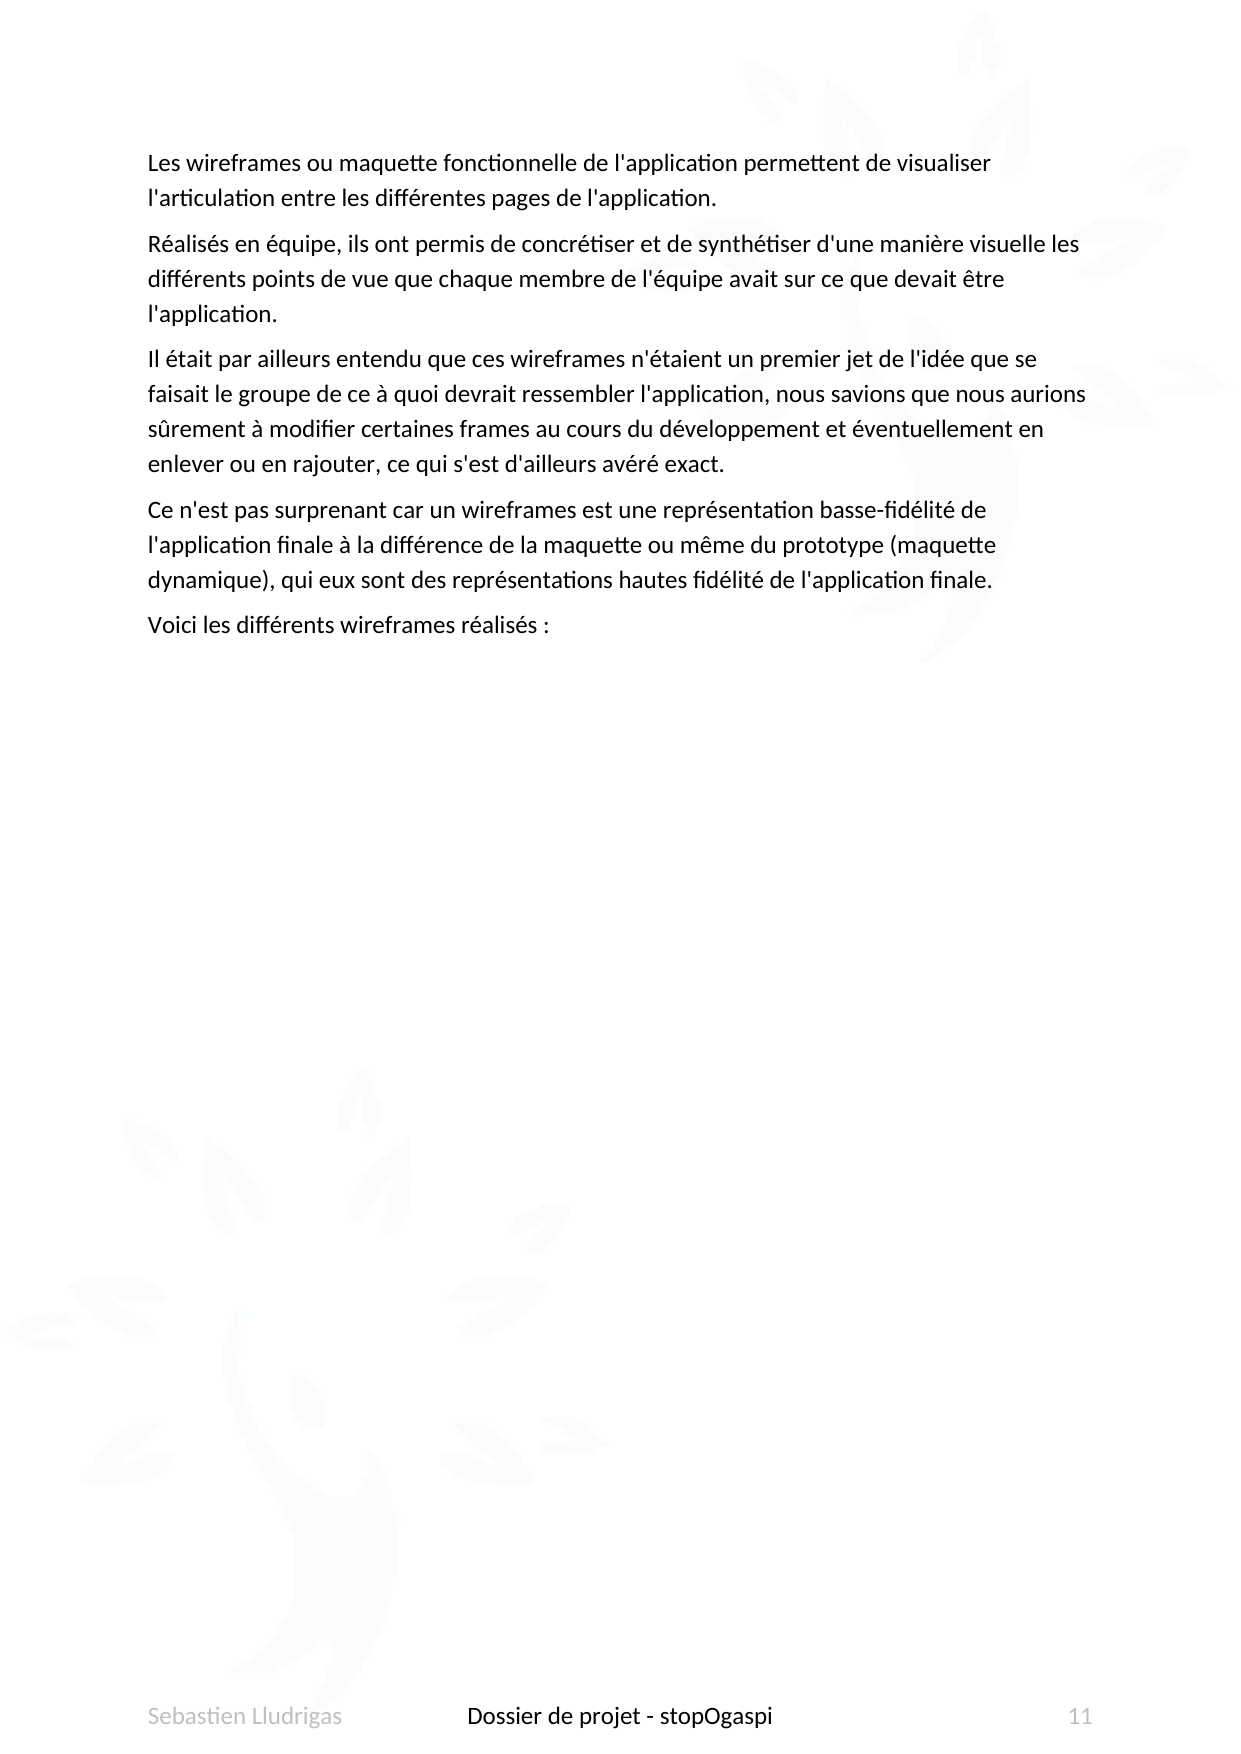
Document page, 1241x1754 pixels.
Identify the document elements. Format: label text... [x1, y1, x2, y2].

text Ce n'est pas surprenant car un wireframes est une représentation basse-fidélité de l'application finale à la différence de la maquette ou même du prototype (maquette dynamique), qui eux sont des représentations hautes fidélité de l'application finale. [148, 494, 1093, 594]
text Réalisés en équipe, ils ont permis de concrétiser et de synthétiser d'une manière visuelle les différents points de vue que chaque membre de l'équipe avait sur ce que devait être l'application. [148, 228, 1093, 328]
text Les wireframes ou maquette fonctionnelle de l'application permettent de visualiser l'articulation entre les différentes pages de l'application. [148, 148, 1093, 213]
text Voici les différents wireframes réalisés : [148, 609, 1093, 640]
text Il était par ailleurs entendu que ces wireframes n'étaient un premier jet de l'idée que se faisait le groupe de ce à quoi devrait ressembler l'application, nous savions que nous aurions sûrement à modifier certaines frames au cours du développement et éventuellement en enlever ou en rajouter, ce qui s'est d'ailleurs avéré exact. [148, 343, 1093, 479]
